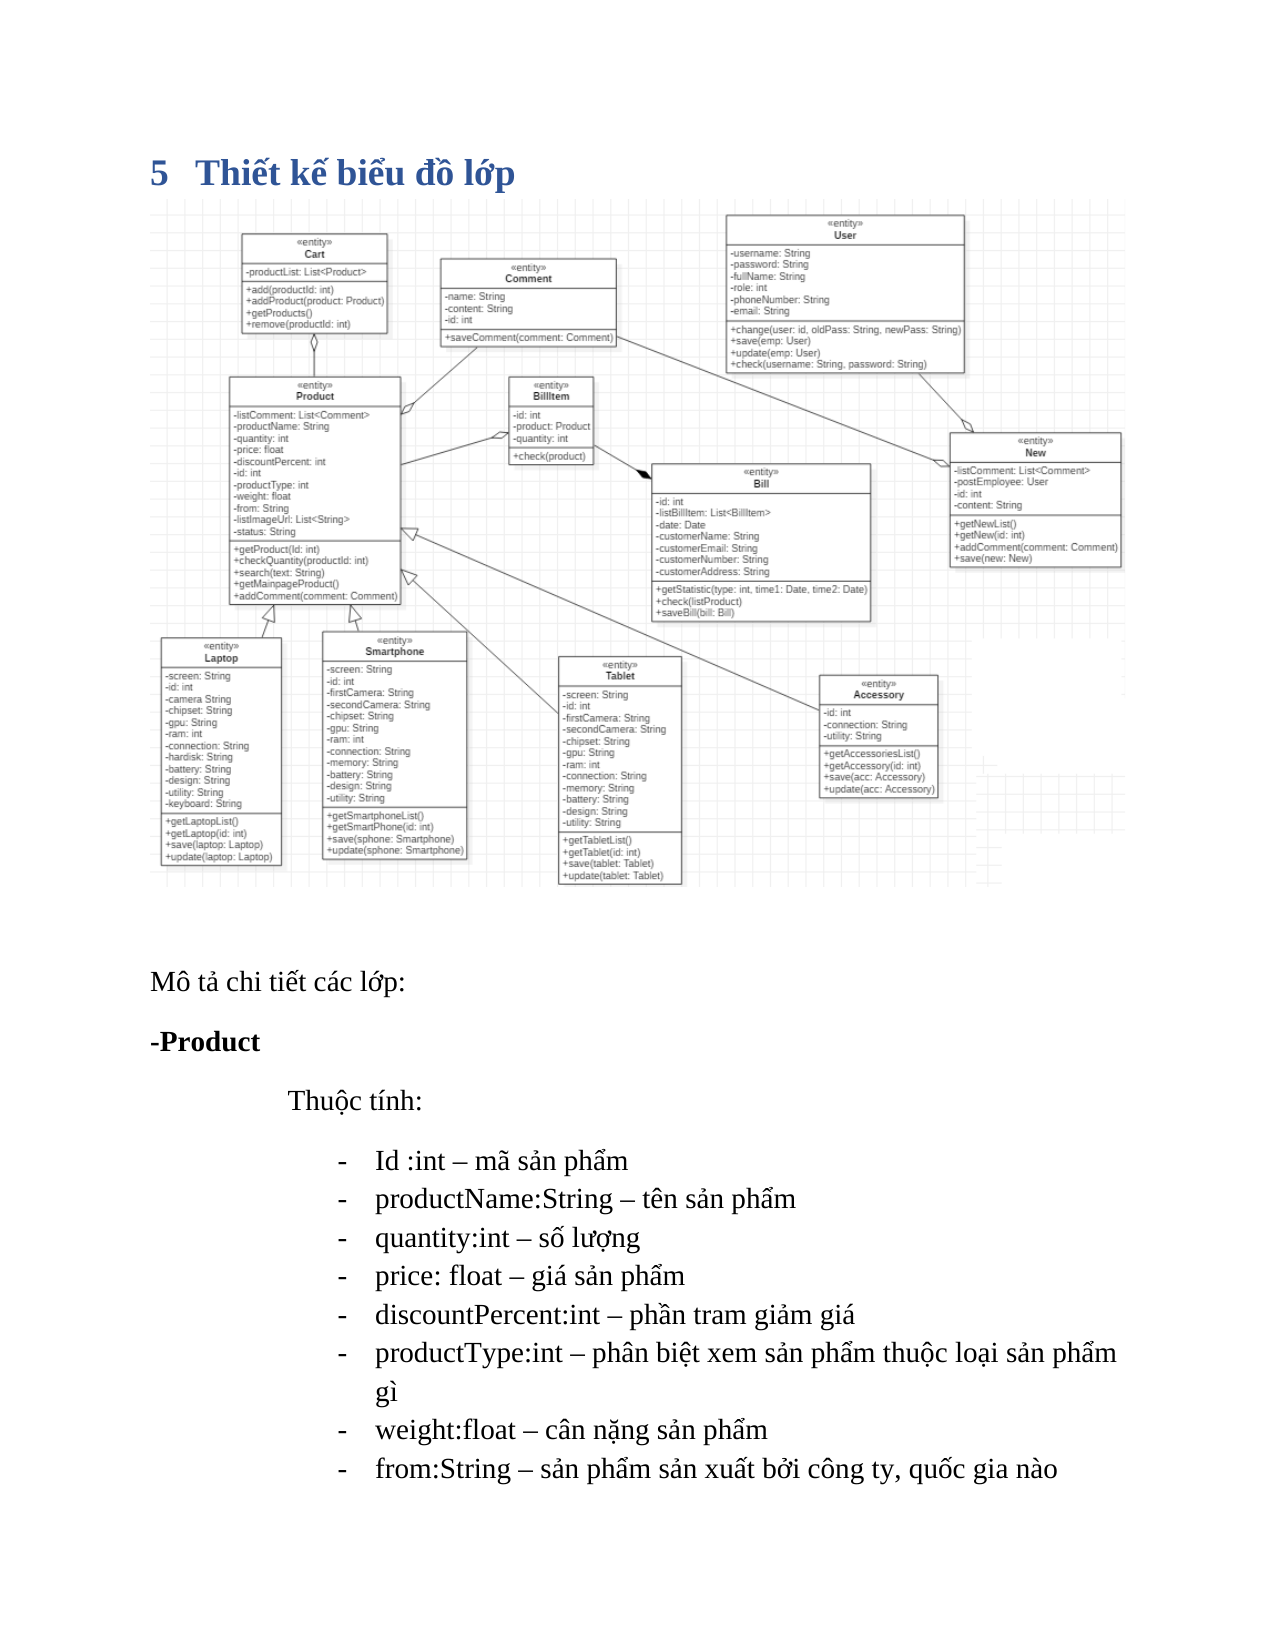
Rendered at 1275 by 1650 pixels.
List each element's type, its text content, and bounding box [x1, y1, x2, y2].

list productType:int – phân biệt xem sản phẩm thuộc loại sản phẩm gì [337, 1335, 1125, 1407]
list Id :int – mã sản phẩm [337, 1143, 1125, 1176]
text Mô tả chi tiết các lớp: [150, 964, 1125, 998]
list weight:float – cân nặng sản phẩm [337, 1412, 1125, 1446]
subtitle Thiết kế biểu đồ lớp [150, 150, 1125, 193]
list productName:String – tên sản phẩm [337, 1181, 1125, 1215]
list from:String – sản phẩm sản xuất bởi công ty, quốc gia nào [337, 1451, 1125, 1484]
list quantity:int – số lượng [337, 1220, 1125, 1253]
text Thuộc tính: [150, 1083, 1125, 1117]
picture [150, 199, 1125, 887]
text -Product [150, 1024, 1125, 1057]
list discountPercent:int – phần tram giảm giá [337, 1297, 1125, 1330]
list price: float – giá sản phẩm [337, 1258, 1125, 1292]
